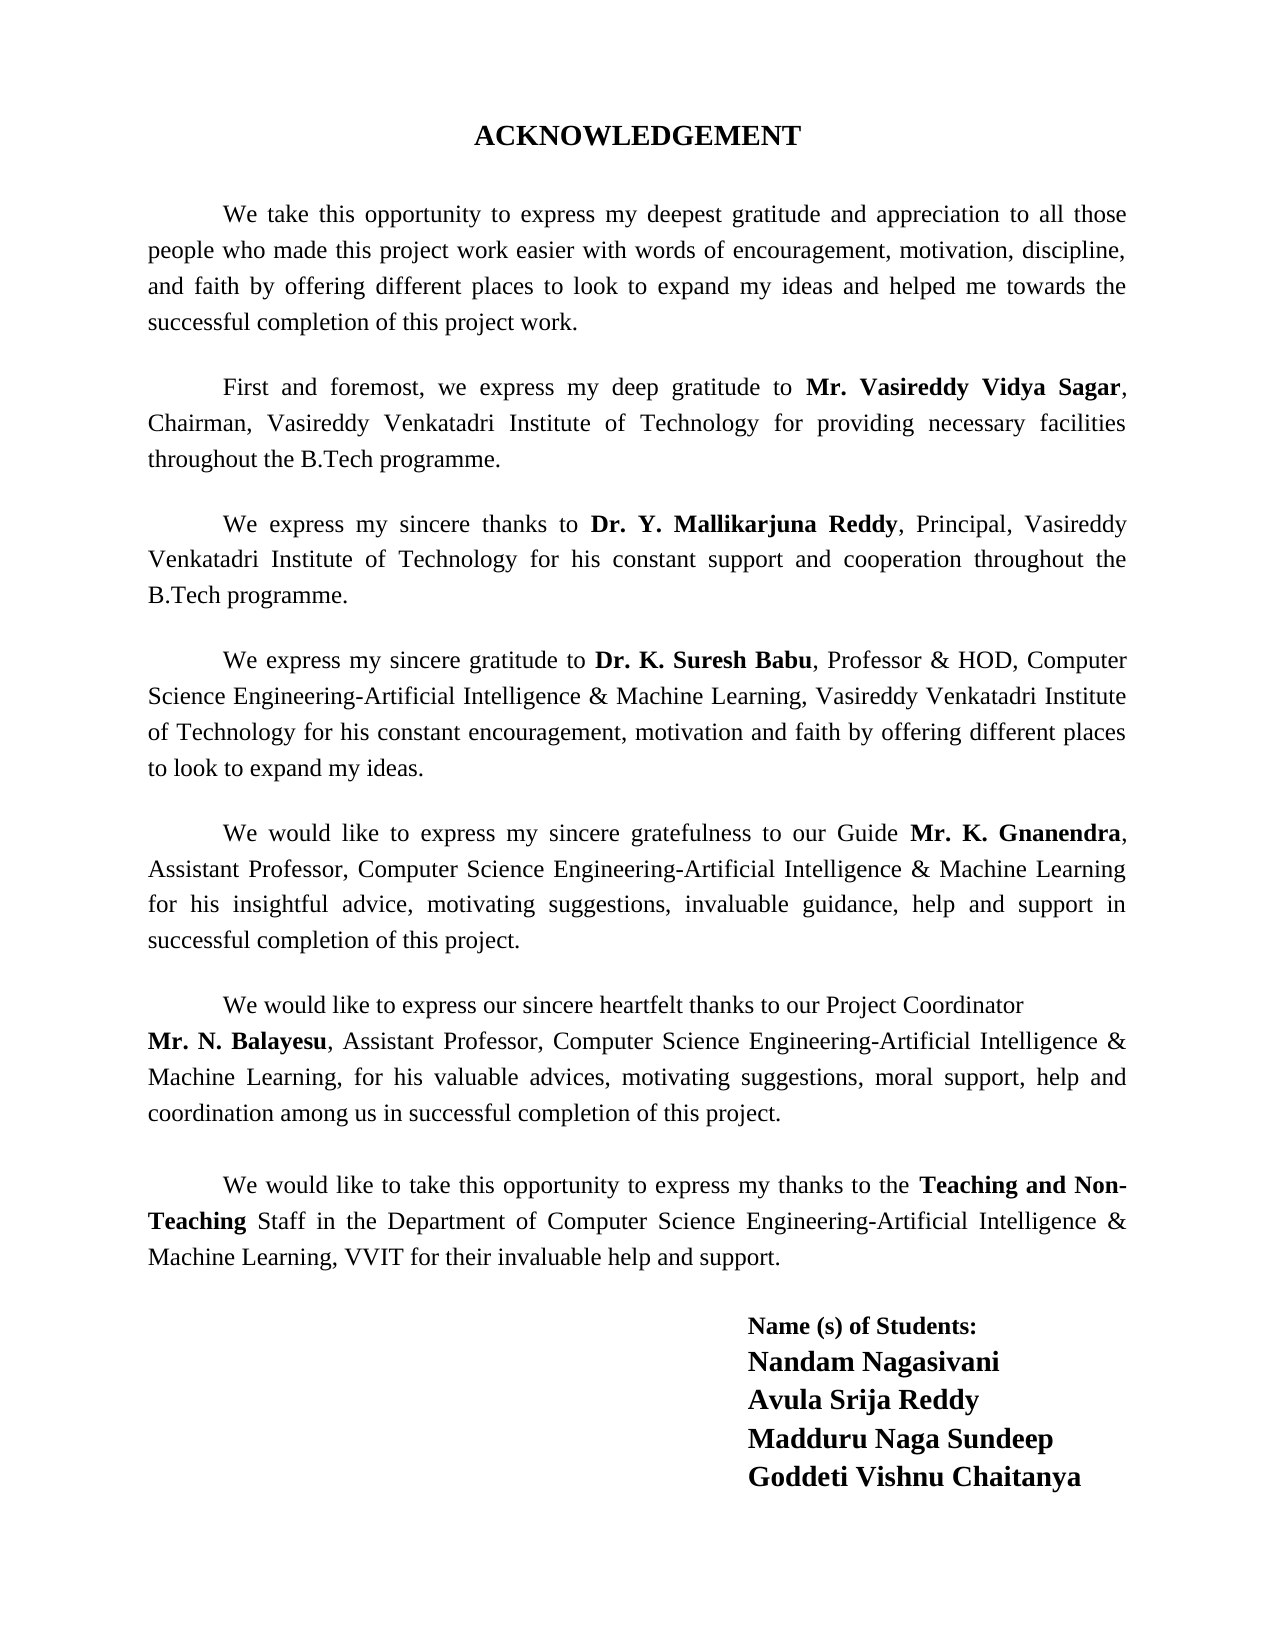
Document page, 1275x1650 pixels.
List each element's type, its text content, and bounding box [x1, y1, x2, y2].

text Goddeti Vishnu Chaitanya [673, 1459, 1127, 1493]
text Name (s) of Students: [673, 1311, 1127, 1339]
text We express my sincere thanks to Dr. Y. Mallikarjuna Reddy, Principal, Vasireddy Venkatadri Institute of Technology for his constant support and cooperation throughout the B.Tech programme. [148, 509, 1127, 609]
text First and foremost, we express my deep gratitude to Mr. Vasireddy Vidya Sagar, Chairman, Vasireddy Venkatadri Institute of Technology for providing necessary facilities throughout the B.Tech programme. [148, 372, 1127, 473]
text We would like to express my sincere gratefulness to our Guide Mr. K. Gnanendra, Assistant Professor, Computer Science Engineering-Artificial Intelligence & Machine Learning for his insightful advice, motivating suggestions, invaluable guidance, help and support in successful completion of this project. [148, 818, 1127, 954]
text ACKNOWLEDGEMENT [148, 118, 1127, 152]
text We would like to express our sincere heartfelt thanks to our Project Coordinator [148, 990, 1127, 1019]
text Avula Srija Reddy [673, 1382, 1127, 1416]
text We would like to take this opportunity to express my thanks to the Teaching and Non-Teaching Staff in the Department of Computer Science Engineering-Artificial Intelligence & Machine Learning, VVIT for their invaluable help and support. [148, 1170, 1127, 1271]
text Madduru Naga Sundeep [748, 1421, 1127, 1454]
text We express my sincere gratitude to Dr. K. Suresh Babu, Professor & HOD, Computer Science Engineering-Artificial Intelligence & Machine Learning, Vasireddy Venkatadri Institute of Technology for his constant encouragement, motivation and faith by offering different places to look to expand my ideas. [148, 645, 1127, 782]
text Nandam Nagasivani [673, 1344, 1127, 1377]
text Mr. N. Balayesu, Assistant Professor, Computer Science Engineering-Artificial Intelligence & Machine Learning, for his valuable advices, motivating suggestions, moral support, help and coordination among us in successful completion of this project. [148, 1026, 1127, 1127]
text We take this opportunity to express my deepest gratitude and appreciation to all those people who made this project work easier with words of encouragement, motivation, discipline, and faith by offering different places to look to expand my ideas and helped me towards the successful completion of this project work. [148, 199, 1127, 336]
